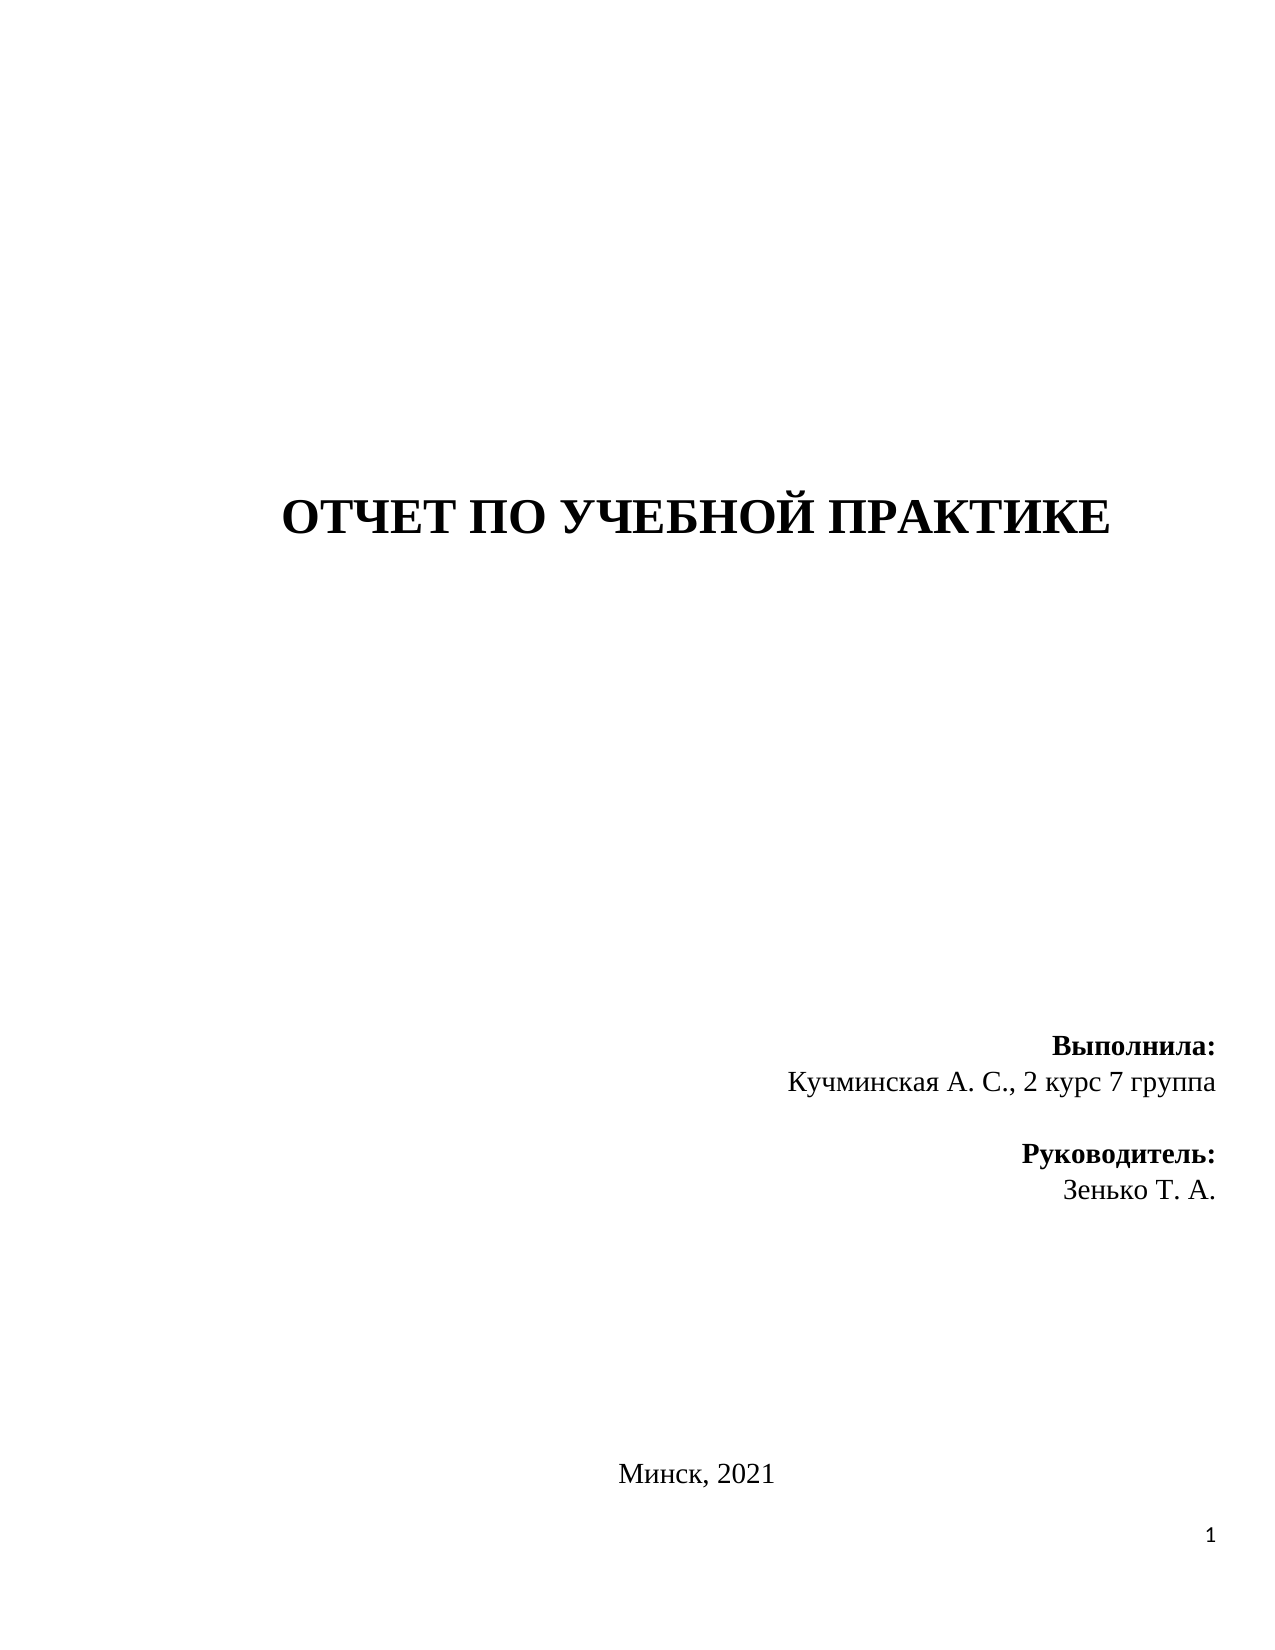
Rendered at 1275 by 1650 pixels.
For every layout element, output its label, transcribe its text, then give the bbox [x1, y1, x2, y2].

text Выполнила: [177, 1028, 1216, 1061]
text Руководитель: [177, 1136, 1216, 1170]
text Кучминская А. С., 2 курс 7 группа [177, 1064, 1216, 1097]
text Минск, 2021 [177, 1456, 1216, 1489]
text Зенько Т. А. [177, 1172, 1216, 1206]
text ОТЧЕТ ПО УЧЕБНОЙ ПРАКТИКЕ [177, 486, 1216, 544]
